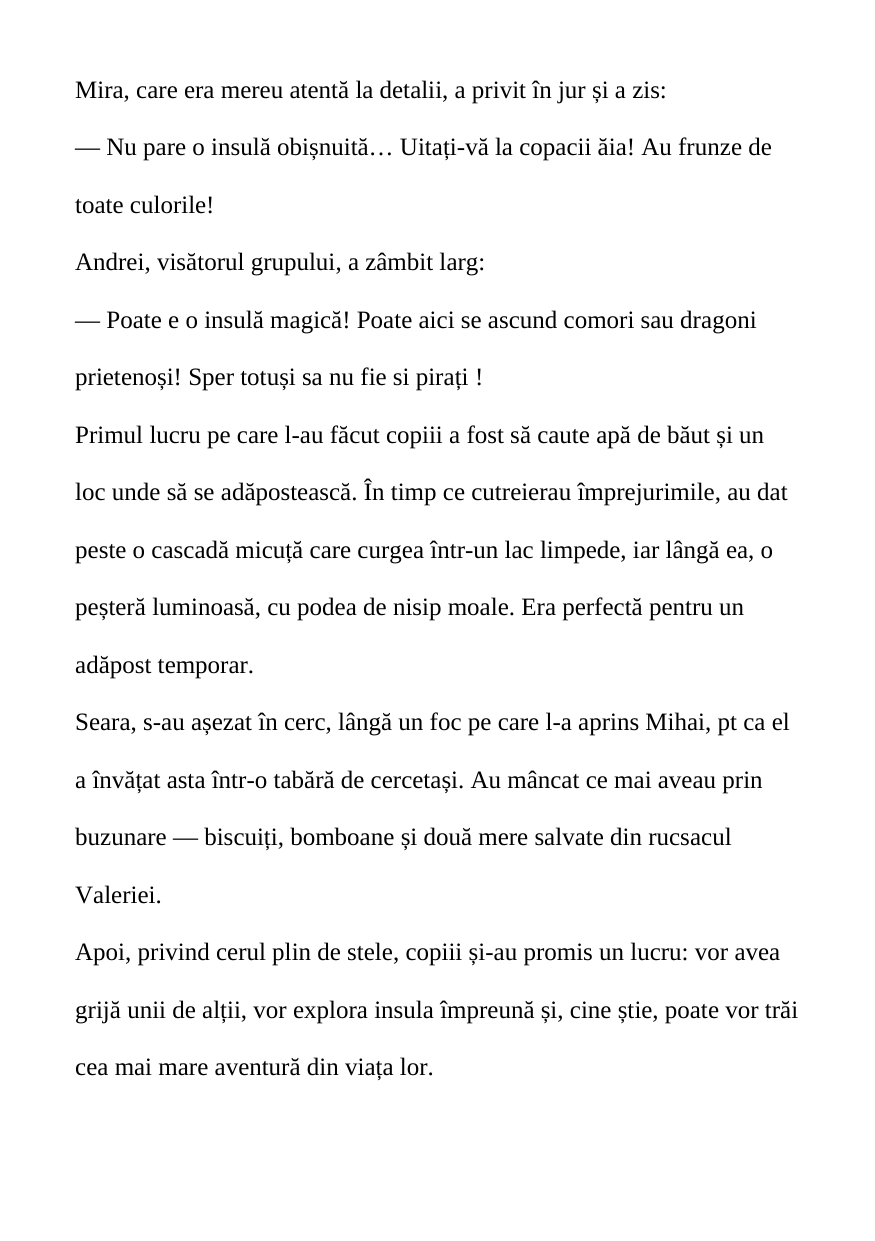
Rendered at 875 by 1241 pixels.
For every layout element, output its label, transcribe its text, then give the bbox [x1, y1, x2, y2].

text — Poate e o insulă magică! Poate aici se ascund comori sau dragoni prietenoși! Sper totuși sa nu fie si pirați ! [75, 305, 799, 391]
text Seara, s-au așezat în cerc, lângă un foc pe care l-a aprins Mihai, pt ca el a învățat asta într-o tabără de cercetași. Au mâncat ce mai aveau prin buzunare — biscuiți, bomboane și două mere salvate din rucsacul Valeriei. [75, 707, 799, 909]
text Mira, care era mereu atentă la detalii, a privit în jur și a zis: [75, 75, 799, 104]
text Apoi, privind cerul plin de stele, copiii și-au promis un lucru: vor avea grijă unii de alții, vor explora insula împreună și, cine știe, poate vor trăi cea mai mare aventură din viața lor. [75, 937, 799, 1081]
text Primul lucru pe care l-au făcut copiii a fost să caute apă de băut și un loc unde să se adăpostească. În timp ce cutreierau împrejurimile, au dat peste o cascadă micuță care curgea într-un lac limpede, iar lângă ea, o peșteră luminoasă, cu podea de nisip moale. Era perfectă pentru un adăpost temporar. [75, 420, 799, 679]
text — Nu pare o insulă obișnuită… Uitați-vă la copacii ăia! Au frunze de toate culorile! [75, 132, 799, 219]
text Andrei, visătorul grupului, a zâmbit larg: [75, 247, 799, 276]
